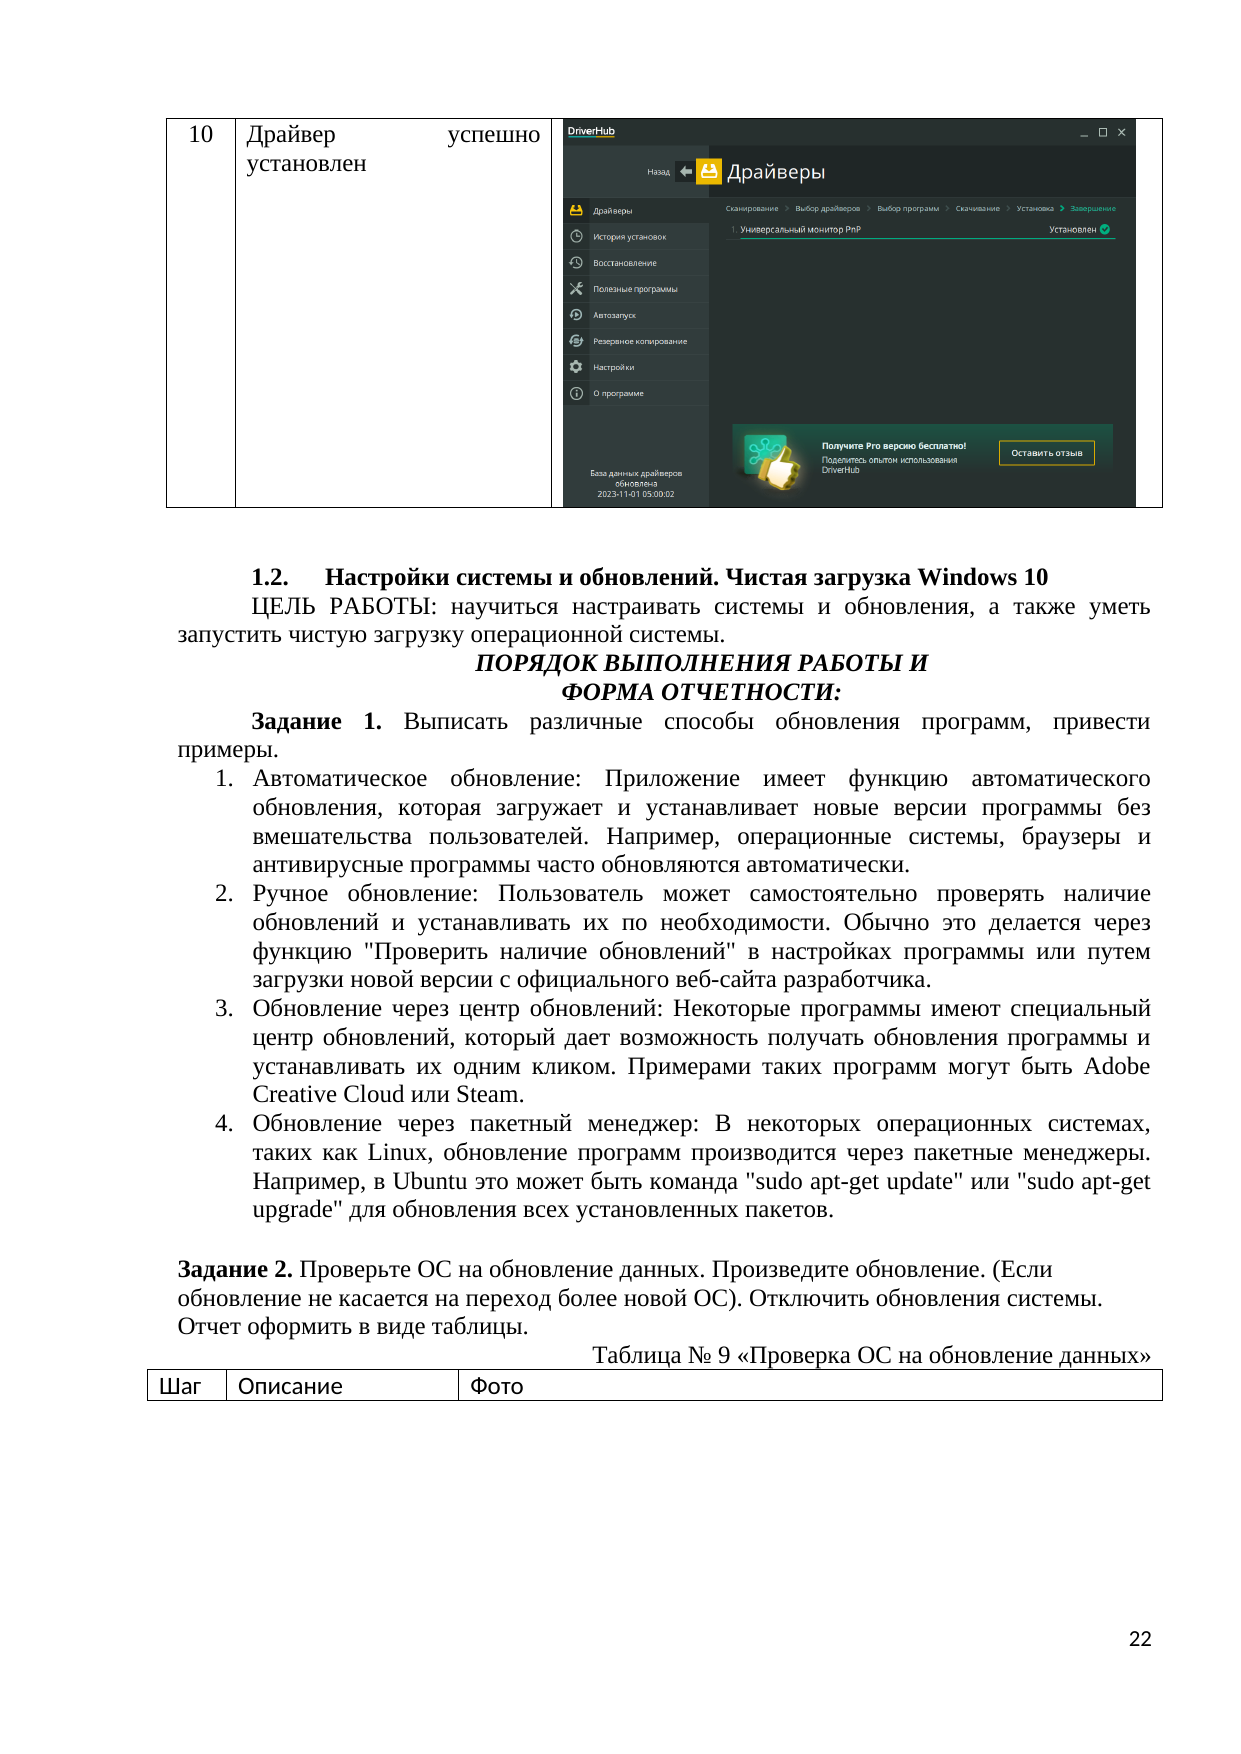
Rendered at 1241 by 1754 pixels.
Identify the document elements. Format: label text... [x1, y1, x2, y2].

table_header Описание [227, 1370, 458, 1400]
table_header Фото [459, 1370, 1162, 1400]
list Ручное обновление: Пользователь может самостоятельно проверять наличие обновлений и устанавливать их по необходимости. Обычно это делается через функцию "Проверить наличие обновлений" в настройках программы или путем загрузки новой версии с официального веб-сайта разработчика. [215, 878, 1152, 993]
table_cell [1136, 119, 1162, 507]
text Таблица № 9 «Проверка ОС на обновление данных» [177, 1340, 1152, 1369]
picture [563, 119, 1136, 507]
list Обновление через пакетный менеджер: В некоторых операционных системах, таких как Linux, обновление программ производится через пакетные менеджеры. Например, в Ubuntu это может быть команда "sudo apt-get update" или "sudo apt-get upgrade" для обновления всех установленных пакетов. [215, 1108, 1152, 1223]
table_cell 10 [167, 119, 235, 507]
list Автоматическое обновление: Приложение имеет функцию автоматического обновления, которая загружает и устанавливает новые версии программы без вмешательства пользователей. Например, операционные системы, браузеры и антивирусные программы часто обновляются автоматически. [215, 763, 1152, 878]
subtitle Настройки системы и обновлений. Чистая загрузка Windows 10 [177, 562, 1152, 591]
text Задание 2. Проверьте ОС на обновление данных. Произведите обновление. (Если обновление не касается на переход более новой ОС). Отключить обновления системы. Отчет оформить в виде таблицы. [177, 1254, 1152, 1340]
text Задание 1. Выписать различные способы обновления программ, привести примеры. [177, 706, 1152, 763]
text ФОРМА ОТЧЕТНОСТИ: [252, 677, 1152, 706]
text ЦЕЛЬ РАБОТЫ: научиться настраивать системы и обновления, а также уметь запустить чистую загрузку операционной системы. [177, 591, 1152, 648]
table_header Шаг [148, 1370, 226, 1400]
list Обновление через центр обновлений: Некоторые программы имеют специальный центр обновлений, который дает возможность получать обновления программы и устанавливать их одним кликом. Примерами таких программ могут быть Adobe Creative Cloud или Steam. [215, 993, 1152, 1108]
table_cell [552, 119, 563, 507]
table_cell Драйвер успешно установлен [236, 119, 551, 507]
text ПОРЯДОК ВЫПОЛНЕНИЯ РАБОТЫ И [252, 648, 1152, 677]
